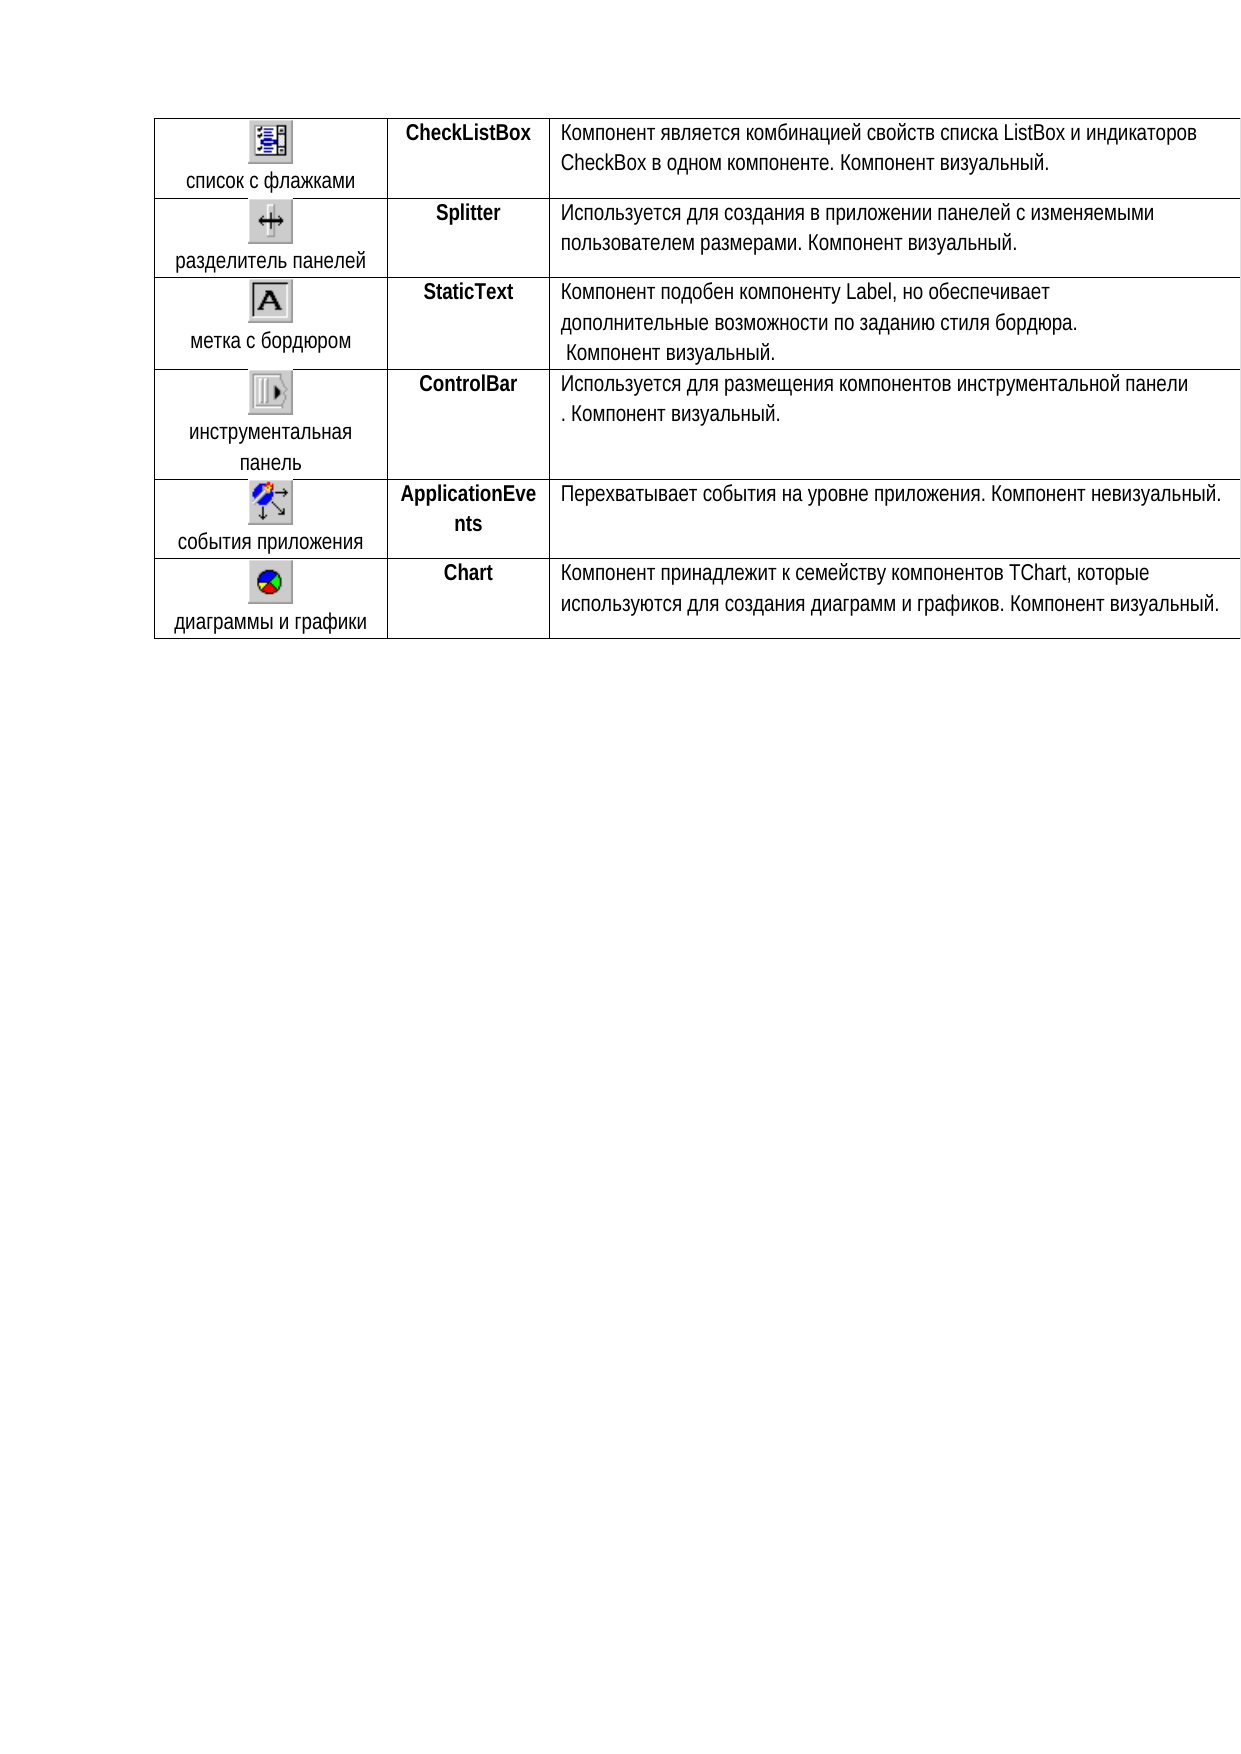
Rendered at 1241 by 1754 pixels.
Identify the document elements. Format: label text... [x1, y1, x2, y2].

table_cell Splitter [388, 199, 549, 277]
table_cell список с флажками [155, 119, 387, 198]
table_cell Компонент принадлежит к семейству компонентов TChart, которые используются для создания диаграмм и графиков. Компонент визуальный. [550, 559, 1240, 638]
table_cell Компонент является комбинацией свойств списка ListBox и индикаторов CheckBox в одном компоненте. Компонент визуальный. [550, 119, 1240, 198]
table_cell StaticText [388, 278, 549, 369]
picture [248, 198, 293, 244]
table_cell Перехватывает события на уровне приложения. Компонент невизуальный. [550, 480, 1240, 558]
table_cell CheckListBox [388, 119, 549, 198]
table_cell Используется для размещения компонентов инструментальной панели . Компонент визуальный. [550, 370, 1240, 479]
table_cell диаграммы и графики [155, 559, 387, 638]
table_cell Chart [388, 559, 549, 638]
table_cell Компонент подобен компоненту Label, но обеспечивает дополнительные возможности по заданию стиля бордюра. Компонент визуальный. [550, 278, 1240, 369]
picture [248, 278, 293, 323]
picture [248, 119, 293, 164]
table_cell ControlBar [388, 370, 549, 479]
picture [248, 479, 293, 525]
picture [248, 369, 293, 415]
table_cell Используется для создания в приложении панелей с изменяемыми пользователем размерами. Компонент визуальный. [550, 199, 1240, 277]
table_cell инструментальная панель [155, 370, 387, 479]
table_cell события приложения [155, 480, 387, 558]
table_cell ApplicationEvents [388, 480, 549, 558]
table_cell разделитель панелей [155, 199, 387, 277]
table_cell метка с бордюром [155, 278, 387, 369]
picture [248, 559, 293, 604]
